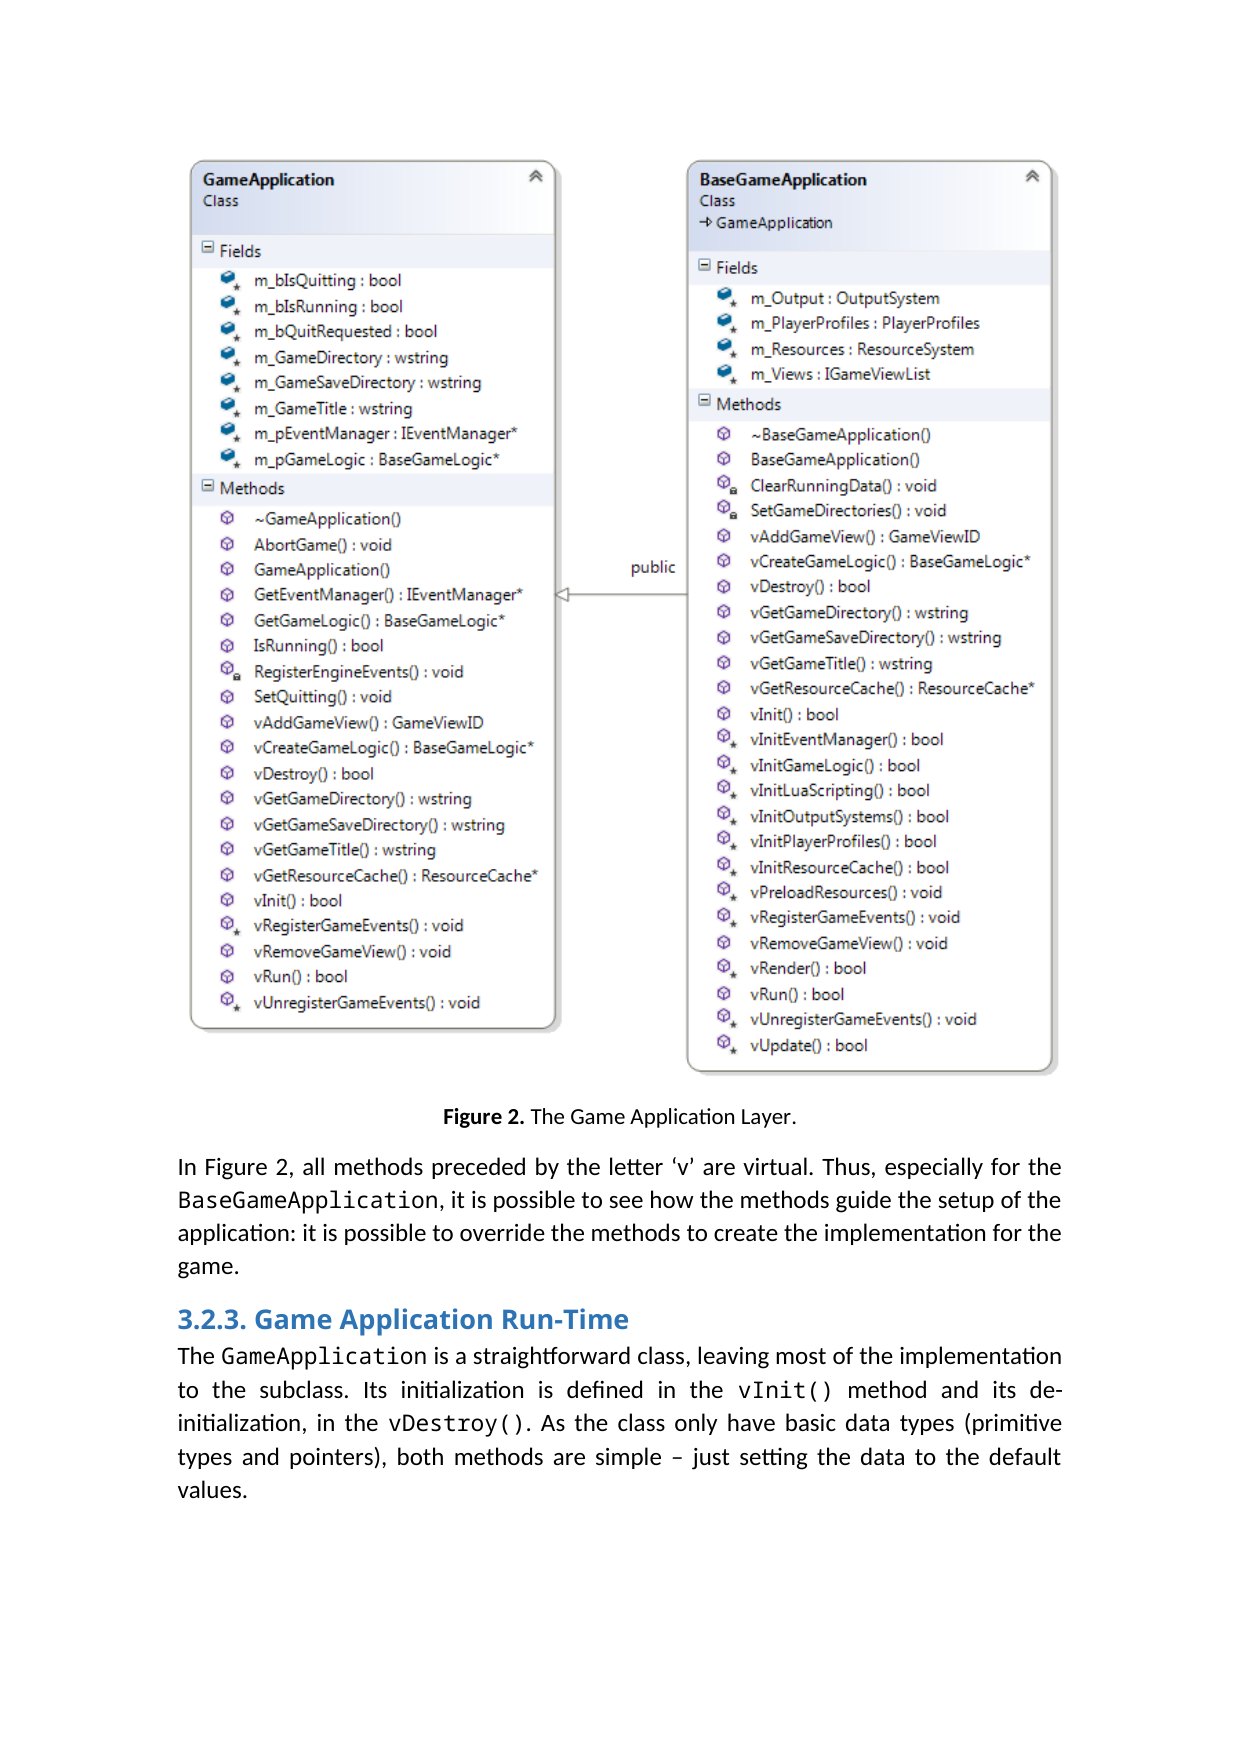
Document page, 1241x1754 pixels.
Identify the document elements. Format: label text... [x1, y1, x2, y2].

picture [177, 147, 1063, 1083]
text Figure 2. The Game Application Layer. [177, 1102, 1063, 1130]
text In Figure 2, all methods preceded by the letter ‘v’ are virtual. Thus, especially for the BaseGameApplication, it is possible to see how the methods guide the setup of the application: it is possible to override the methods to create the implementation for the game. [177, 1151, 1063, 1281]
subtitle Game Application Run-Time [177, 1300, 1063, 1337]
text The GameApplication is a straightforward class, leaving most of the implementation to the subclass. Its initialization is defined in the vInit() method and its de-initialization, in the vDestroy(). As the class only have basic data types (primitive types and pointers), both methods are simple – just setting the data to the default values. [177, 1340, 1063, 1504]
